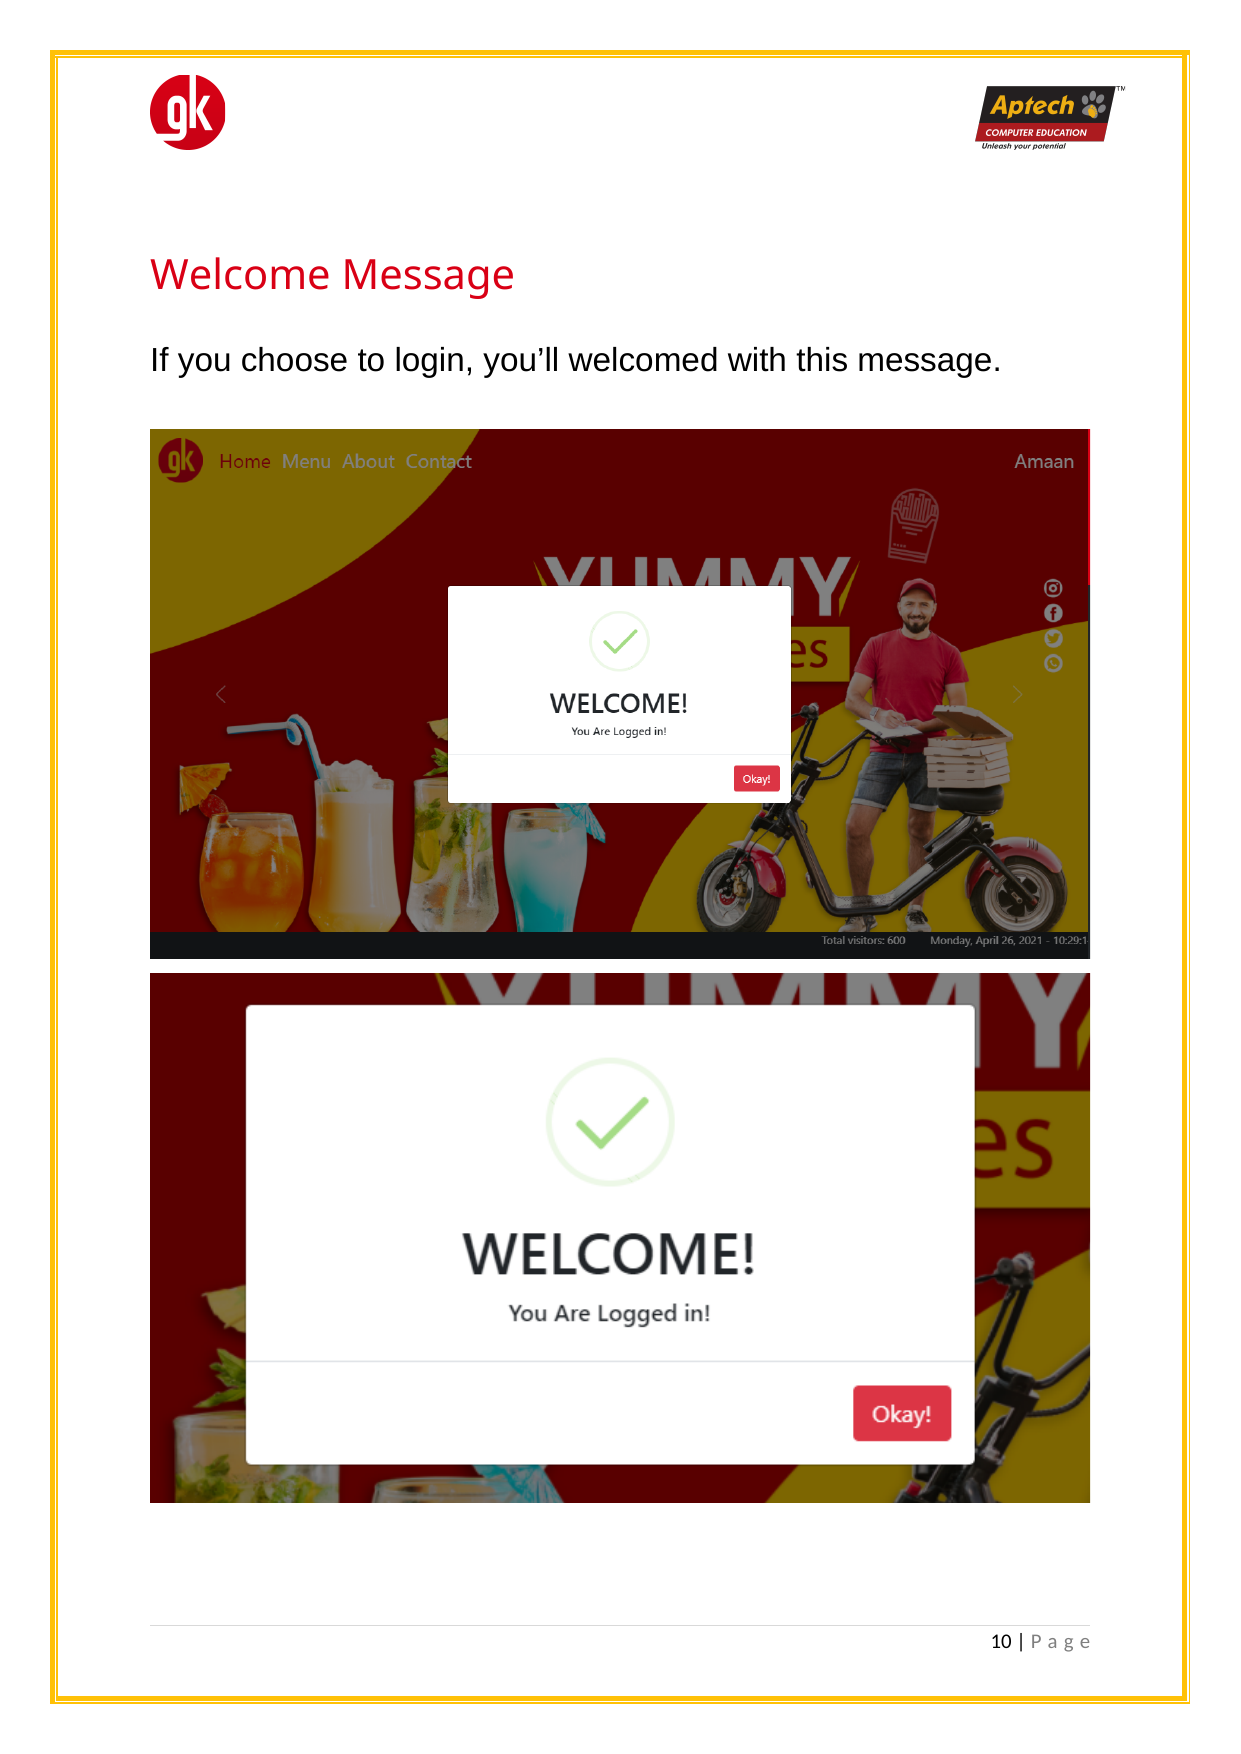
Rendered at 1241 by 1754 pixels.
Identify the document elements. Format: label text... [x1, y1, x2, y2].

picture [150, 75, 226, 150]
picture [975, 86, 1125, 150]
picture [150, 973, 1091, 1503]
picture [150, 429, 1091, 959]
text Welcome Message If you choose to login, you’ll welcomed with this message. [150, 150, 1090, 379]
